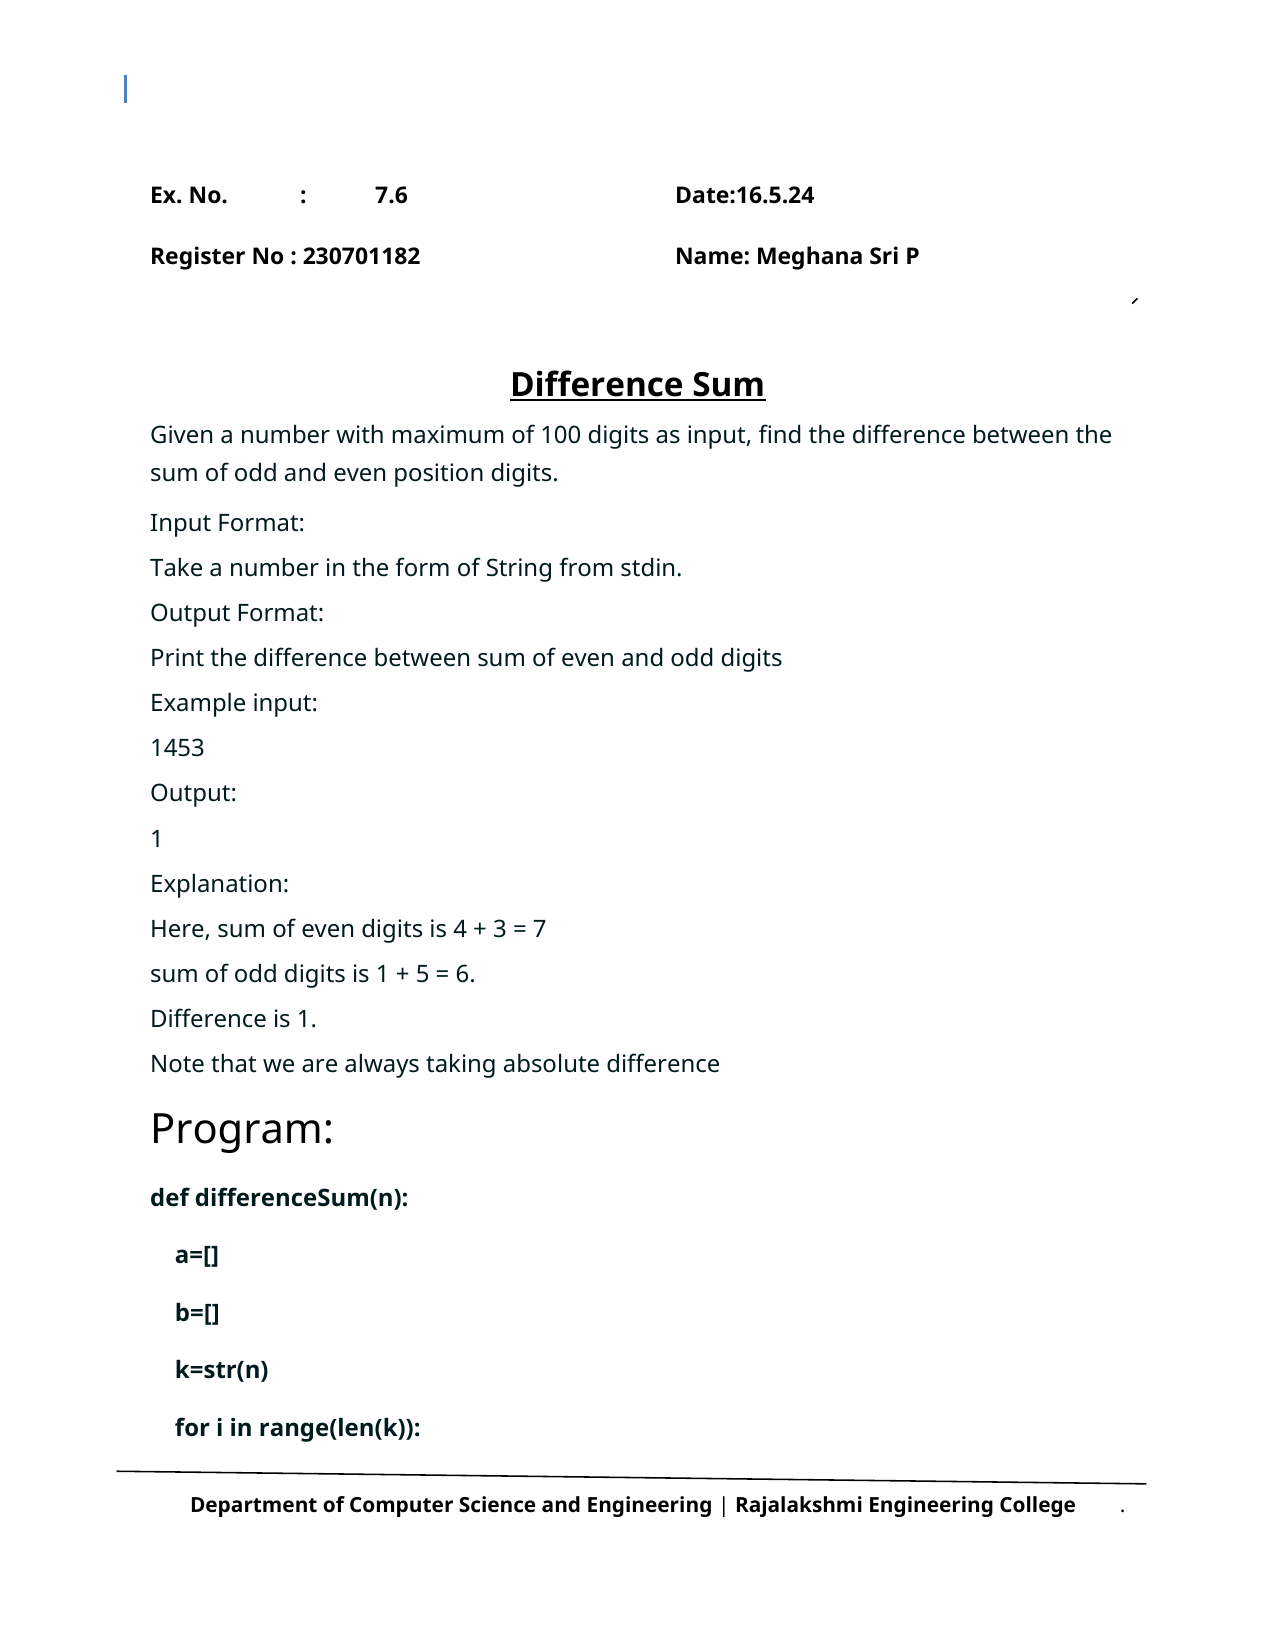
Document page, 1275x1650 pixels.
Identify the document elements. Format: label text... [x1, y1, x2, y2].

text Output Format: [150, 596, 1125, 628]
text Difference Sum [150, 360, 1125, 406]
text Difference is 1. [150, 1002, 1125, 1034]
text Register No : 230701182 Name: Meghana Sri P [150, 239, 1125, 271]
text Here, sum of even digits is 4 + 3 = 7 [150, 912, 1125, 944]
text Ex. No. : 7.6 Date:16.5.24 [150, 179, 1125, 210]
text Input Format: [150, 506, 1125, 538]
text sum of odd digits is 1 + 5 = 6. [150, 957, 1125, 989]
text a=[] [150, 1238, 1125, 1271]
text Explanation: [150, 866, 1125, 899]
text for i in range(len(k)): [150, 1411, 1125, 1443]
text 1 [150, 821, 1125, 854]
text b=[] [150, 1296, 1125, 1328]
text Program: [150, 1099, 1125, 1156]
text Note that we are always taking absolute difference [150, 1047, 1125, 1079]
text def differenceSum(n): [150, 1181, 1125, 1213]
text Given a number with maximum of 100 digits as input, find the difference between the sum of odd and even position digits. [150, 418, 1125, 488]
text Output: [150, 776, 1125, 809]
text k=str(n) [150, 1353, 1125, 1386]
text Take a number in the form of String from stdin. [150, 551, 1125, 583]
text Print the difference between sum of even and odd digits [150, 641, 1125, 673]
text Example input: [150, 686, 1125, 719]
text 1453 [150, 731, 1125, 764]
